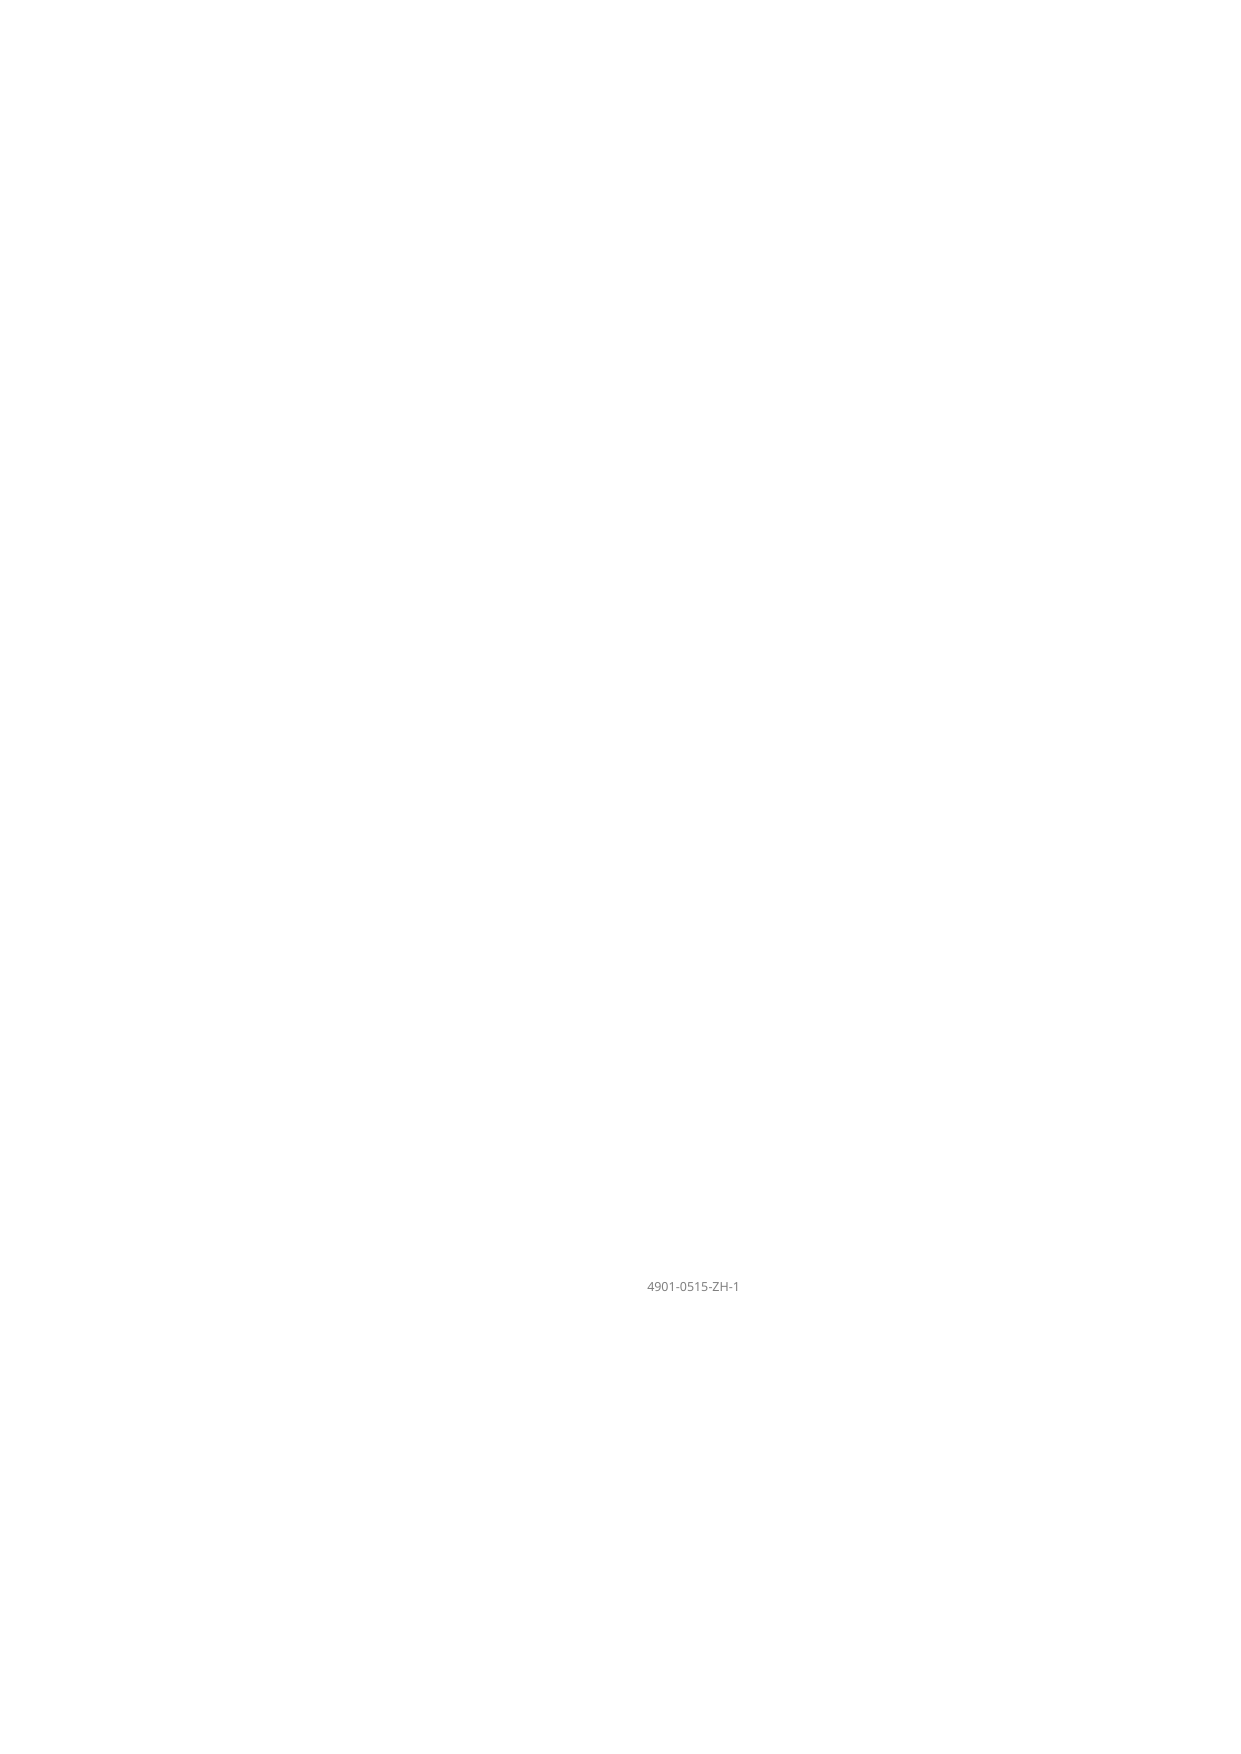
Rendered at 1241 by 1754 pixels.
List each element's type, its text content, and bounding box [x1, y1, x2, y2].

text 4901-0515-ZH-1 [74, 1278, 740, 1295]
